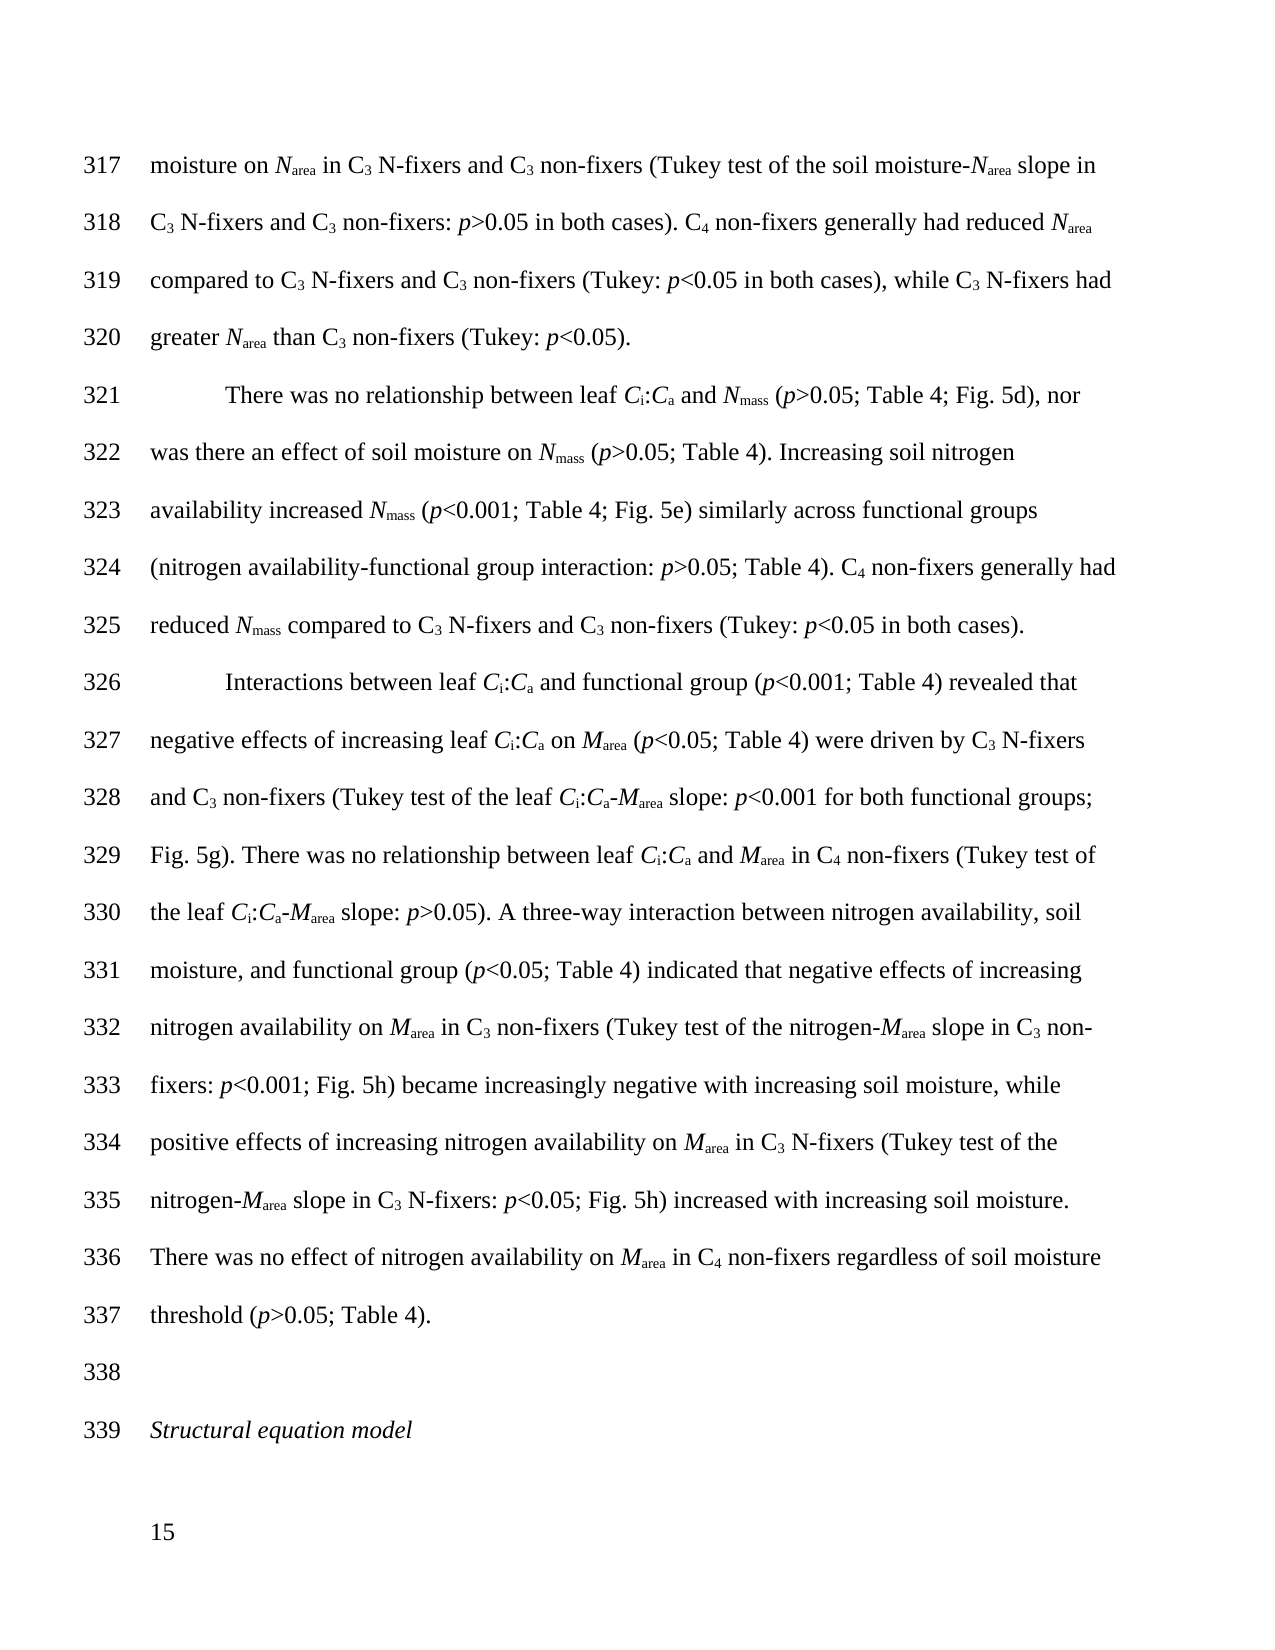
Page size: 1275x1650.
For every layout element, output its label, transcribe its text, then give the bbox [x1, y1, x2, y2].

text Interactions between leaf Ci:Ca and functional group (p<0.001; Table 4) revealed that negative effects of increasing leaf Ci:Ca on Marea (p<0.05; Table 4) were driven by C3 N-fixers and C3 non-fixers (Tukey test of the leaf Ci:Ca-Marea slope: p<0.001 for both functional groups; Fig. 5g). There was no relationship between leaf Ci:Ca and Marea in C4 non-fixers (Tukey test of the leaf Ci:Ca-Marea slope: p>0.05). A three-way interaction between nitrogen availability, soil moisture, and functional group (p<0.05; Table 4) indicated that negative effects of increasing nitrogen availability on Marea in C3 non-fixers (Tukey test of the nitrogen-Marea slope in C3 non-fixers: p<0.001; Fig. 5h) became increasingly negative with increasing soil moisture, while positive effects of increasing nitrogen availability on Marea in C3 N-fixers (Tukey test of the nitrogen-Marea slope in C3 N-fixers: p<0.05; Fig. 5h) increased with increasing soil moisture. There was no effect of nitrogen availability on Marea in C4 non-fixers regardless of soil moisture threshold (p>0.05; Table 4). [150, 667, 1125, 1329]
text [150, 150, 1125, 351]
text There was no relationship between leaf Ci:Ca and Nmass (p>0.05; Table 4; Fig. 5d), nor was there an effect of soil moisture on Nmass (p>0.05; Table 4). Increasing soil nitrogen availability increased Nmass (p<0.001; Table 4; Fig. 5e) similarly across functional groups (nitrogen availability-functional group interaction: p>0.05; Table 4). C4 non-fixers generally had reduced Nmass compared to C3 N-fixers and C3 non-fixers (Tukey: p<0.05 in both cases). [150, 380, 1125, 639]
text Structural equation model [150, 1415, 1125, 1444]
